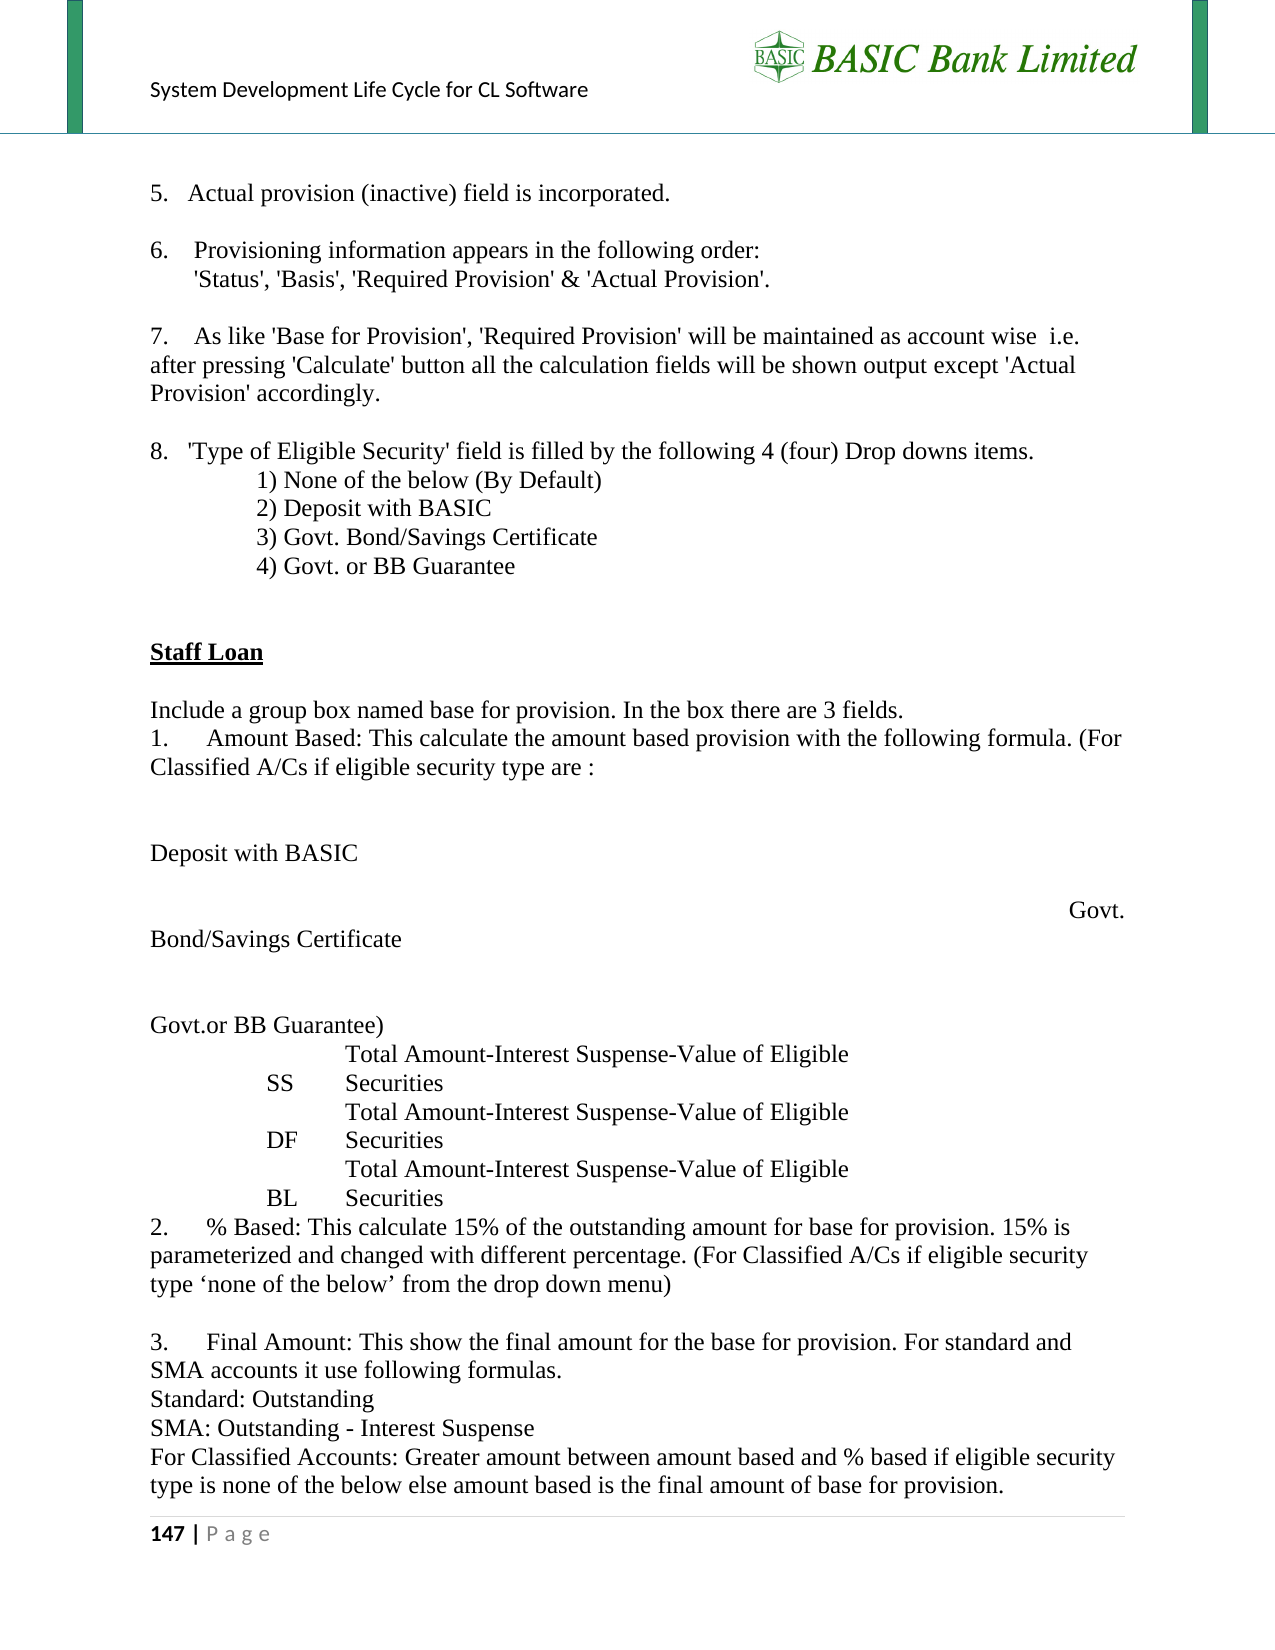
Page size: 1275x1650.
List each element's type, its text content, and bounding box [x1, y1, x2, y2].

text 1. Amount Based: This calculate the amount based provision with the following formula. (For Classified A/Cs if eligible security type are : [150, 723, 1125, 781]
text Staff Loan [150, 637, 1125, 666]
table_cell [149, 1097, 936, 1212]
text 'Status', 'Basis', 'Required Provision' & 'Actual Provision'. [150, 264, 1125, 293]
text 1) None of the below (By Default) [150, 465, 1125, 493]
text 7. As like 'Base for Provision', 'Required Provision' will be maintained as account wise i.e. after pressing 'Calculate' button all the calculation fields will be shown output except 'Actual Provision' accordingly. [150, 321, 1125, 407]
text Deposit with BASIC [150, 781, 1125, 867]
text SMA: Outstanding - Interest Suspense [150, 1413, 1125, 1442]
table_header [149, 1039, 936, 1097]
text For Classified Accounts: Greater amount between amount based and % based if eligible security type is none of the below else amount based is the final amount of base for provision. [150, 1442, 1125, 1499]
picture [749, 29, 1140, 84]
text Standard: Outstanding [150, 1384, 1125, 1413]
text 3) Govt. Bond/Savings Certificate [150, 522, 1125, 551]
text 6. Provisioning information appears in the following order: [150, 236, 1125, 264]
text 8. 'Type of Eligible Security' field is filled by the following 4 (four) Drop downs items. [150, 436, 1125, 465]
text 3. Final Amount: This show the final amount for the base for provision. For standard and SMA accounts it use following formulas. [150, 1327, 1125, 1384]
text 2) Deposit with BASIC [150, 493, 1125, 522]
text 4) Govt. or BB Guarantee [150, 551, 1125, 580]
text Include a group box named base for provision. In the box there are 3 fields. [150, 695, 1125, 723]
text Govt. Bond/Savings Certificate [150, 867, 1125, 953]
text Govt.or BB Guarantee) [150, 953, 1125, 1039]
text 5. Actual provision (inactive) field is incorporated. [150, 178, 1125, 207]
text 2. % Based: This calculate 15% of the outstanding amount for base for provision. 15% is parameterized and changed with different percentage. (For Classified A/Cs if eligible security type ‘none of the below’ from the drop down menu) [150, 1212, 1125, 1298]
